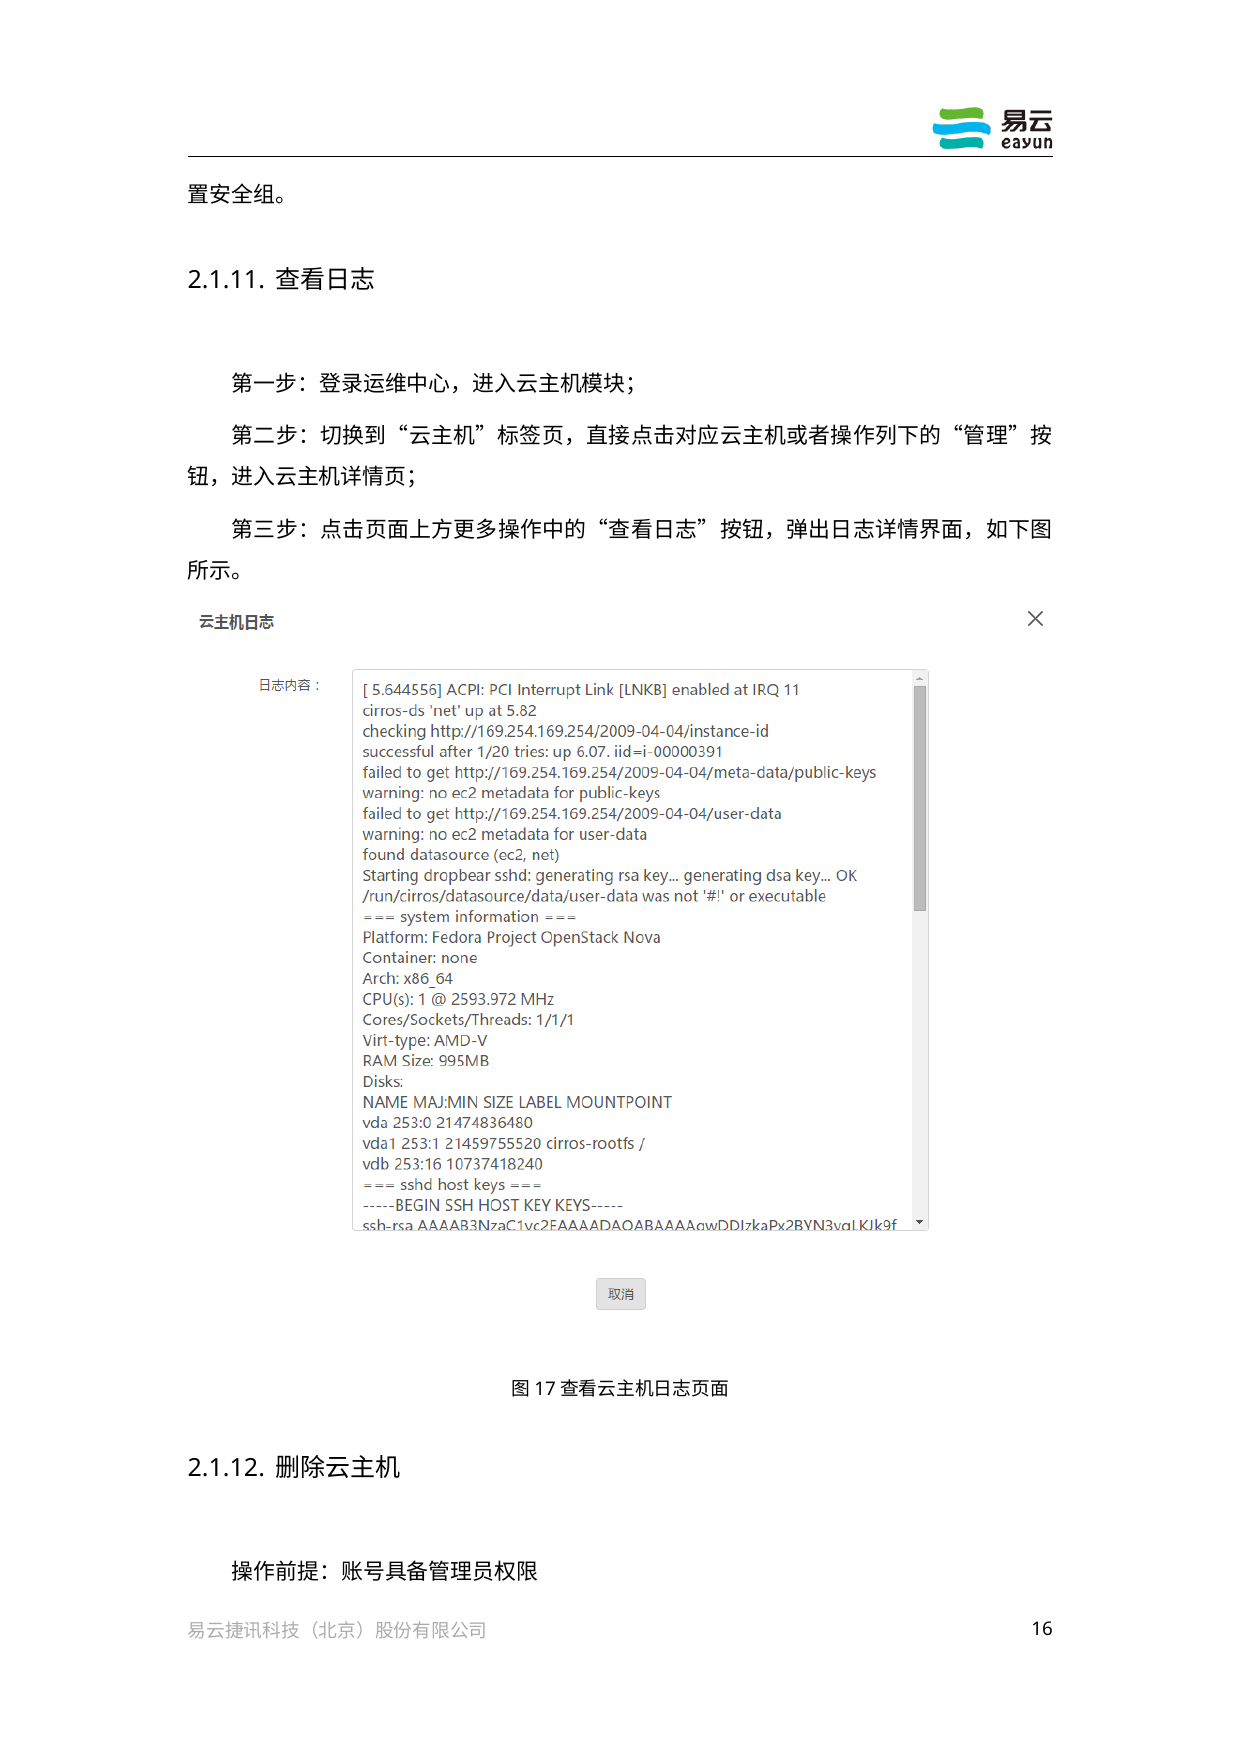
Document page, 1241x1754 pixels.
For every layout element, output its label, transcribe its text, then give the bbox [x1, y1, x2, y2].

text 第三步：点击页面上方更多操作中的“查看日志”按钮，弹出日志详情界面，如下图所示。 [187, 511, 1053, 586]
subtitle 删除云主机 [187, 1432, 1053, 1499]
text 操作前提：账号具备管理员权限 [187, 1553, 1053, 1587]
text 图17 查看云主机日志页面 [187, 1371, 1053, 1404]
picture [189, 604, 1051, 1318]
subtitle 查看日志 [187, 243, 1053, 311]
text 第一步：登录运维中心，进入云主机模块； [187, 365, 1053, 399]
picture [932, 97, 1053, 156]
text 第四步：根据页面提示，选择要添加的安全组，点击“确定”按钮，成功为云主机设置安全组。 [187, 176, 1053, 210]
text 第二步：切换到“云主机”标签页，直接点击对应云主机或者操作列下的“管理”按钮，进入云主机详情页； [187, 417, 1053, 492]
